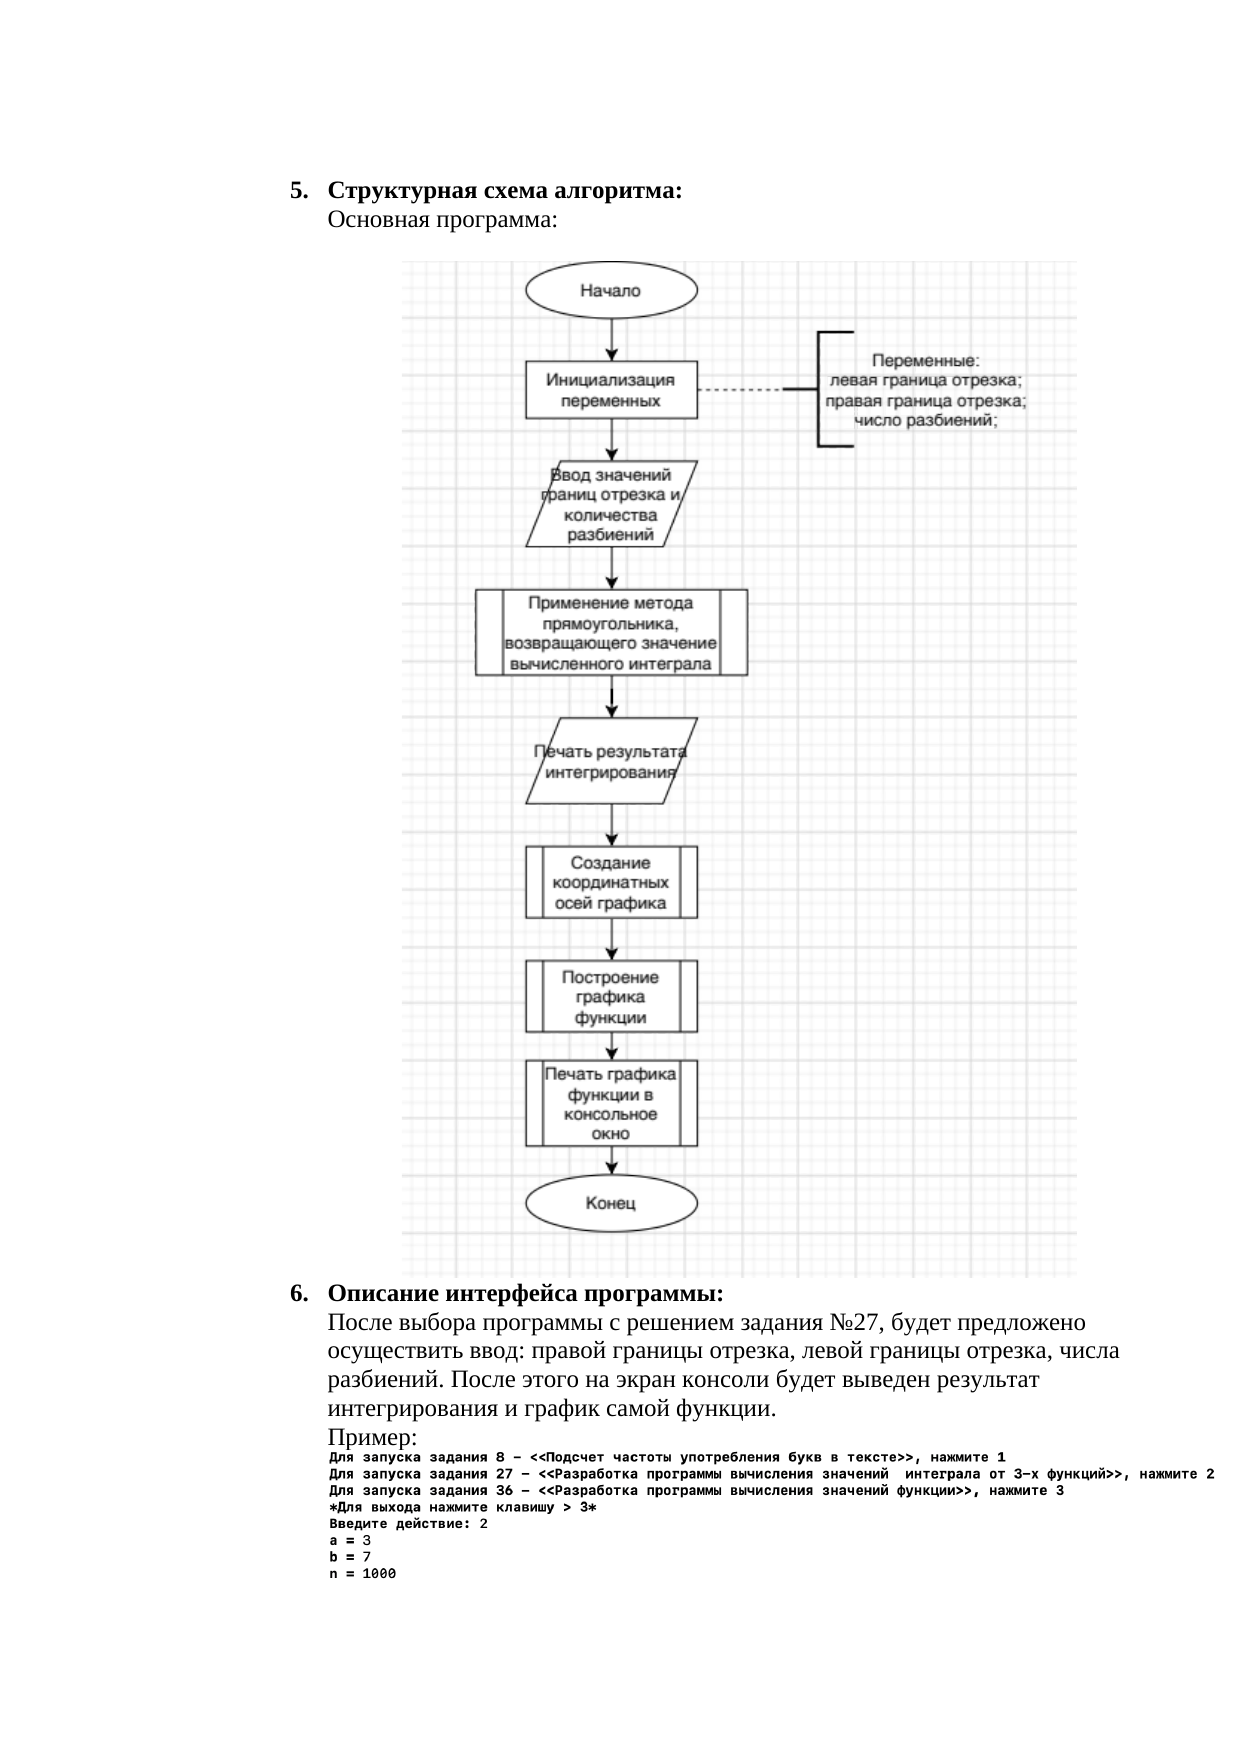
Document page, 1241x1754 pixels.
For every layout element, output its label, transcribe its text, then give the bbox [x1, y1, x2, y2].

picture [327, 1450, 1227, 1582]
list Описание интерфейса программы: [290, 1278, 1152, 1307]
list Основная программа: [327, 204, 1152, 233]
list Пример: [327, 1422, 1152, 1450]
list Структурная схема алгоритма: [290, 176, 1152, 204]
list После выбора программы с решением задания №27, будет предложено осуществить ввод: правой границы отрезка, левой границы отрезка, числа разбиений. После этого на экран консоли будет выведен результат интегрирования и график самой функции. [327, 1307, 1152, 1422]
